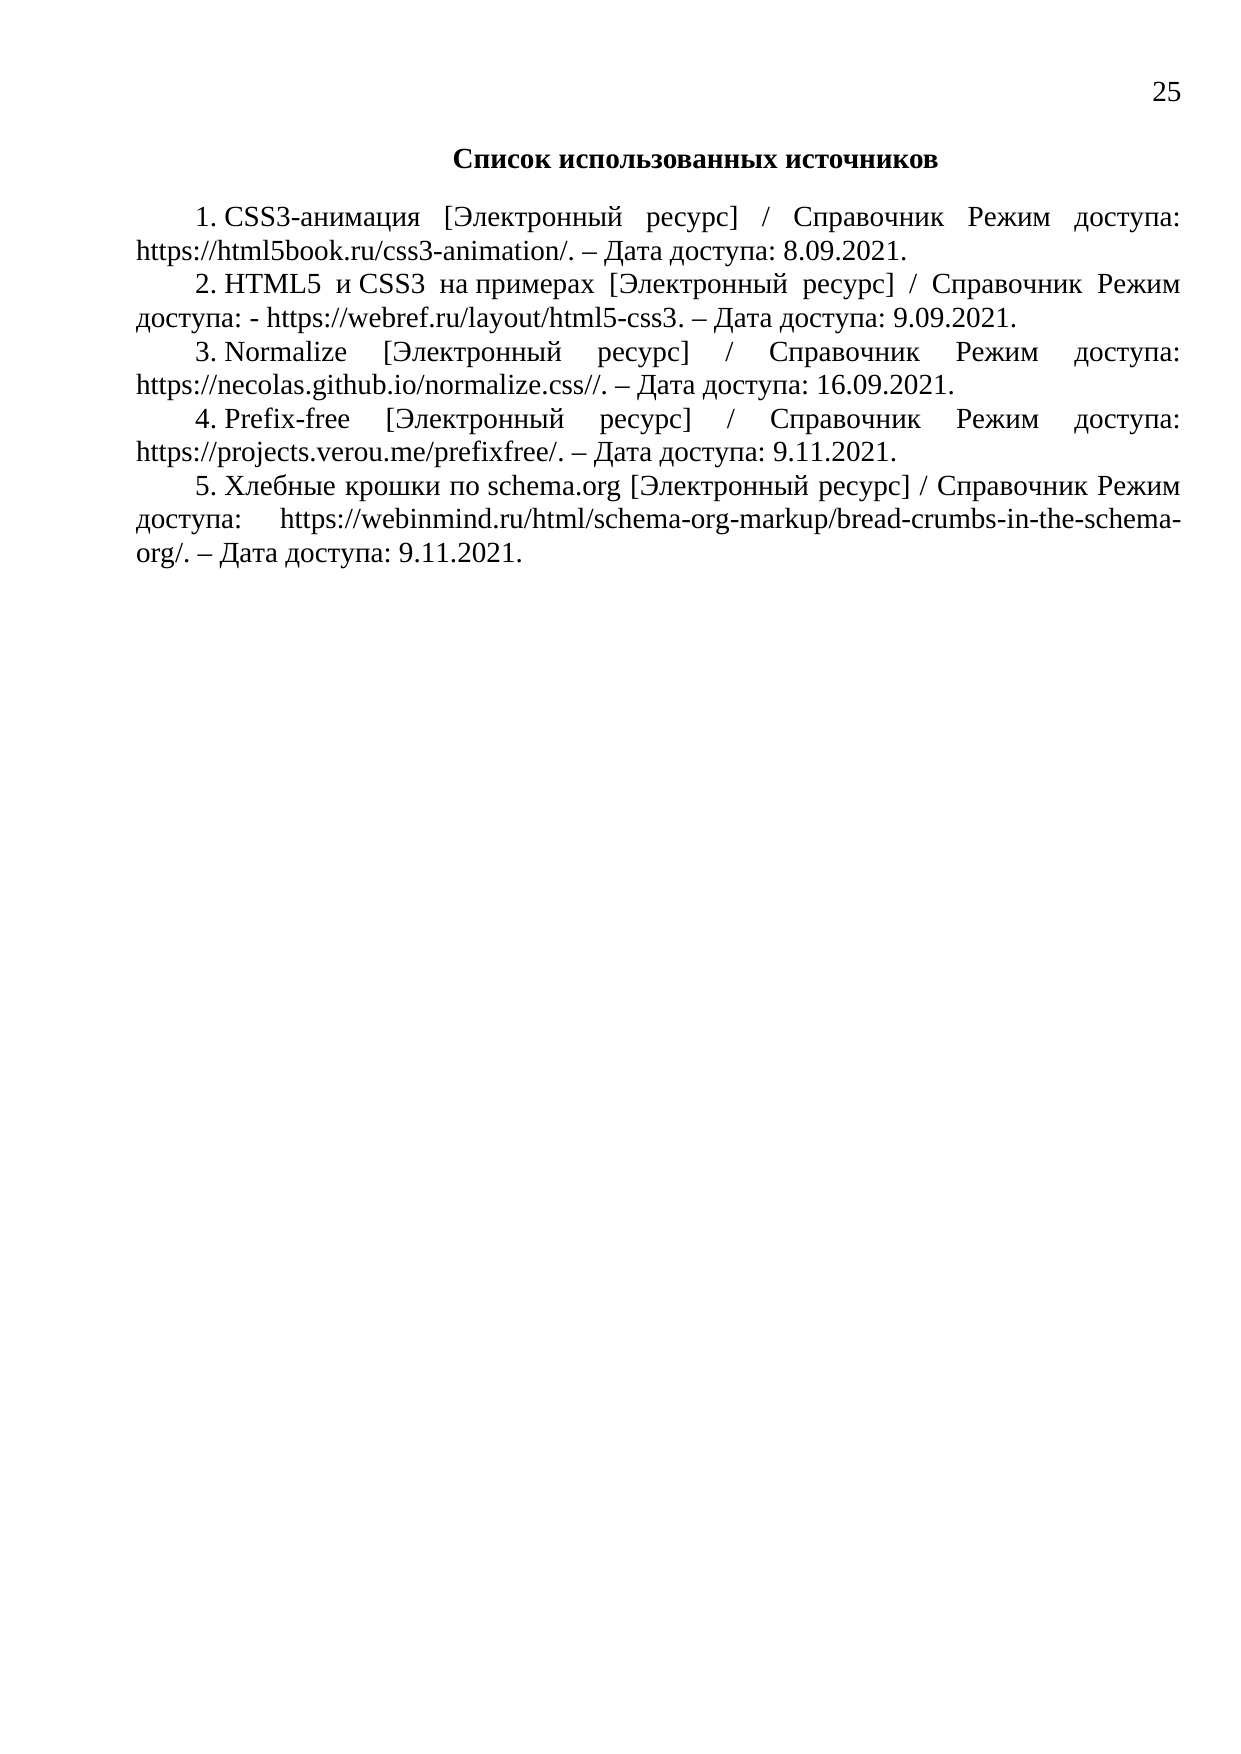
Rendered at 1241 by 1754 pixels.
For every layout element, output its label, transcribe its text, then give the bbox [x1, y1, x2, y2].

list HTML5 и CSS3 на примерах [Электронный ресурс] / Справочник Режим доступа: - https://webref.ru/layout/html5-css3. – Дата доступа: 9.09.2021. [136, 267, 1181, 334]
list Normalize [Электронный ресурс] / Справочник Режим доступа: https://necolas.github.io/normalize.css//. – Дата доступа: 16.09.2021. [136, 334, 1181, 401]
subtitle Список использованных источников [136, 141, 1181, 174]
list CSS3-анимация [Электронный ресурс] / Справочник Режим доступа: https://html5book.ru/css3-animation/. – Дата доступа: 8.09.2021. [136, 199, 1181, 267]
list Хлебные крошки по schema.org [Электронный ресурс] / Справочник Режим доступа: https://webinmind.ru/html/schema-org-markup/bread-crumbs-in-the-schema-org/. – Дата доступа: 9.11.2021. [136, 468, 1181, 568]
list Prefix-free [Электронный ресурс] / Справочник Режим доступа: https://projects.verou.me/prefixfree/. – Дата доступа: 9.11.2021. [136, 401, 1181, 468]
